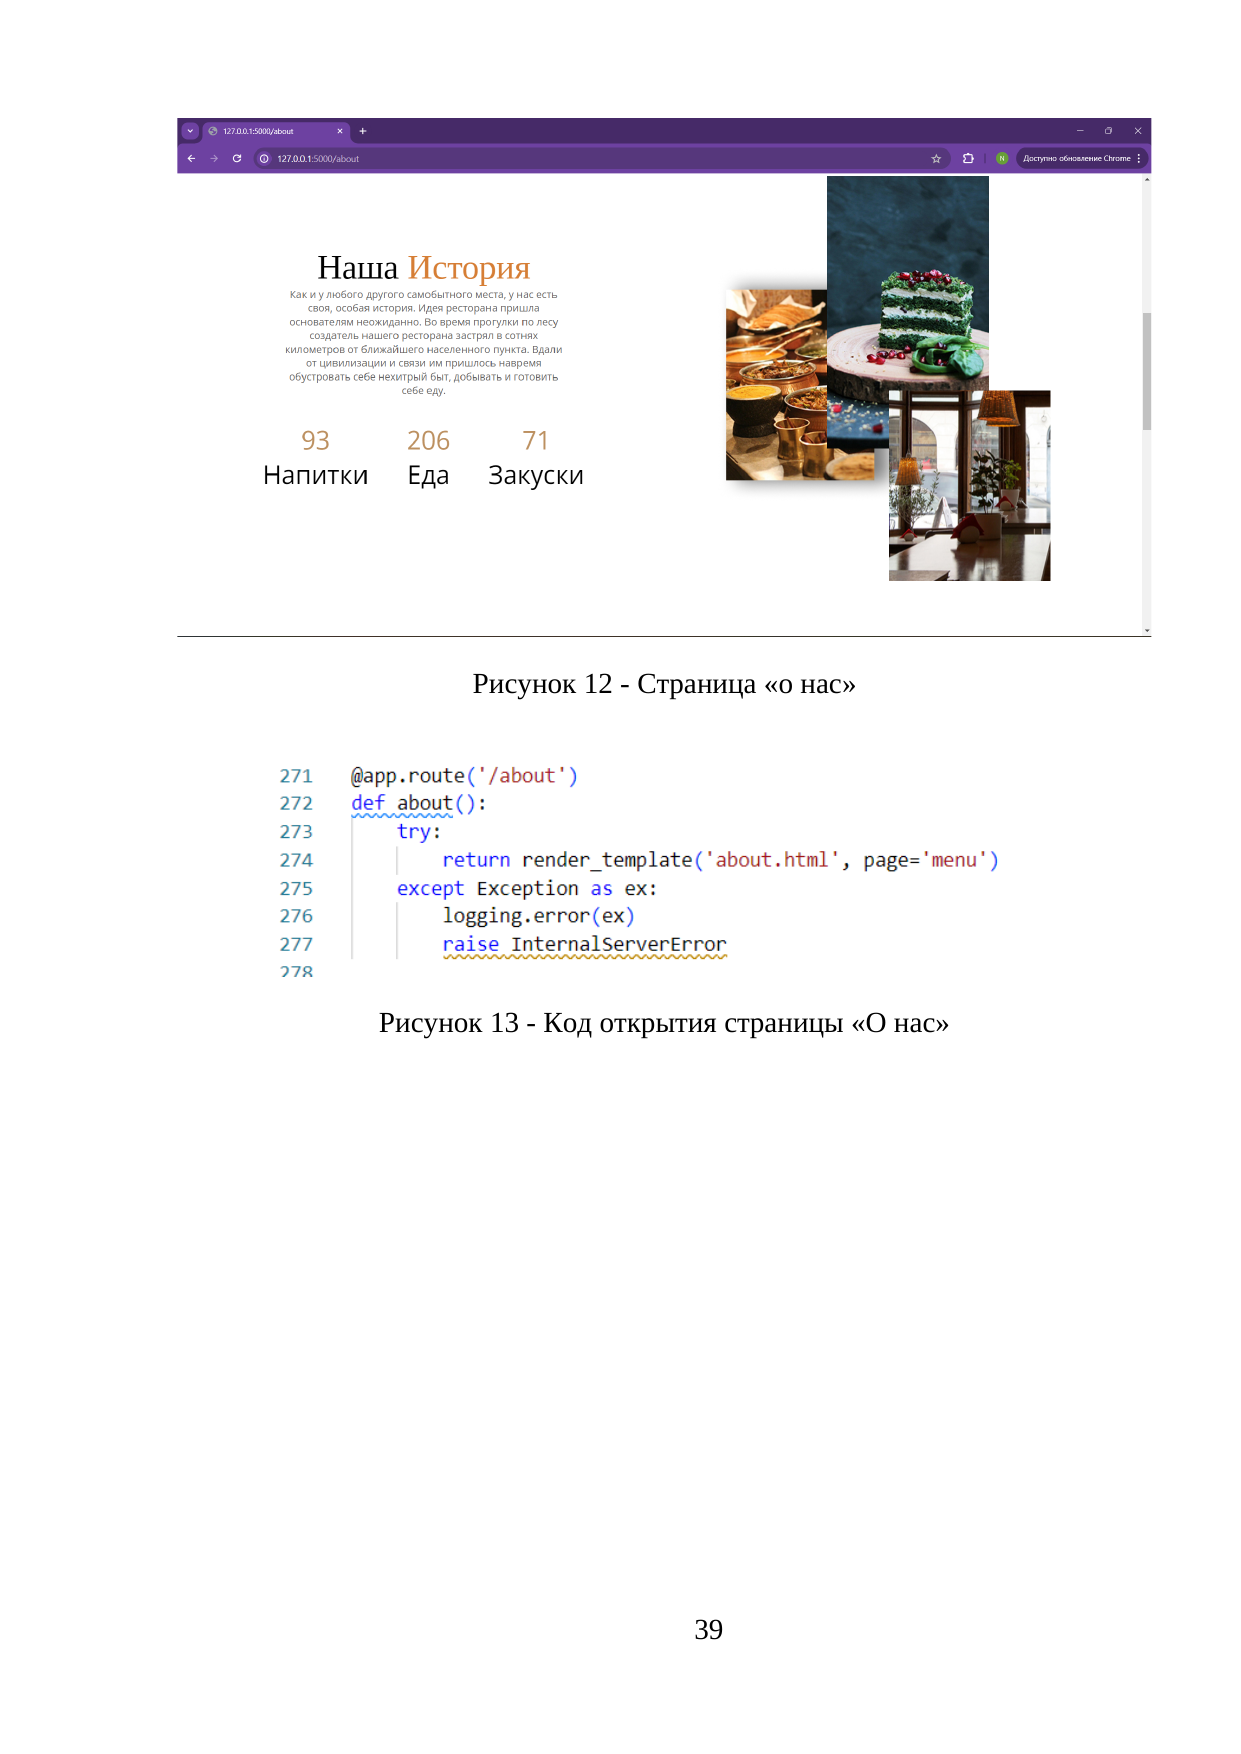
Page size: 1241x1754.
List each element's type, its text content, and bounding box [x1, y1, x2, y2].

picture [177, 118, 1152, 637]
text Рисунок 13 - Код открытия страницы «О нас» [177, 1005, 1152, 1039]
picture [265, 754, 1023, 977]
text Рисунок 12 - Страница «о нас» [177, 666, 1152, 700]
